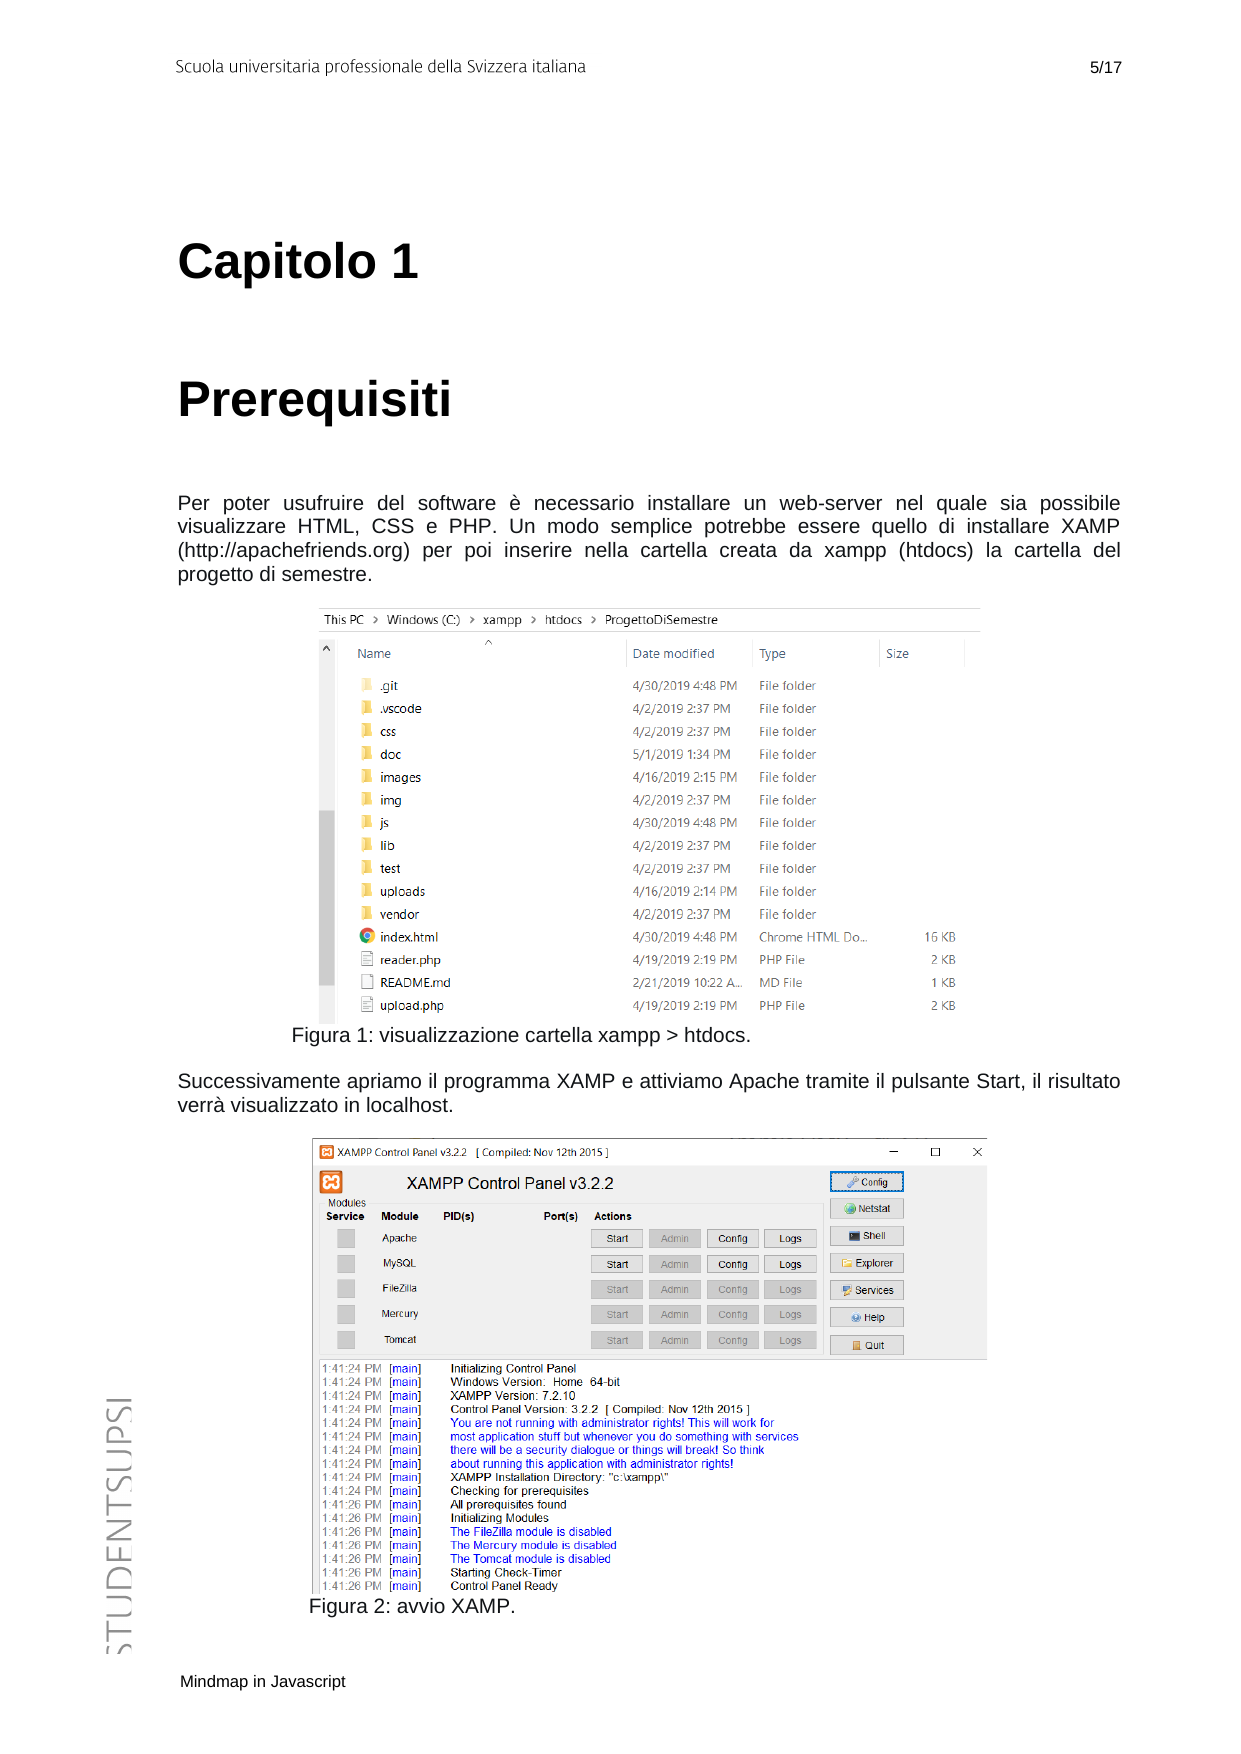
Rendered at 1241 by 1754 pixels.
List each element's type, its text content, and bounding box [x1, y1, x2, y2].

picture [318, 607, 981, 1024]
text Figura 2: avvio XAMP. [177, 1594, 1122, 1618]
picture [168, 53, 602, 80]
text Per poter usufruire del software è necessario installare un web-server nel quale sia possibile visualizzare HTML, CSS e PHP. Un modo semplice potrebbe essere quello di installare XAMP (http://apachefriends.org) per poi inserire nella cartella creata da xampp (htdocs) la cartella del progetto di semestre. [177, 490, 1122, 586]
text Figura 1: visualizzazione cartella xampp > htdocs. [177, 1023, 1122, 1047]
picture [312, 1138, 988, 1594]
text Successivamente apriamo il programma XAMP e attiviamo Apache tramite il pulsante Start, il risultato verrà visualizzato in localhost. [177, 1069, 1122, 1117]
text Prerequisiti [177, 370, 1122, 427]
picture [106, 1399, 132, 1654]
text Capitolo 1 [177, 232, 1122, 289]
